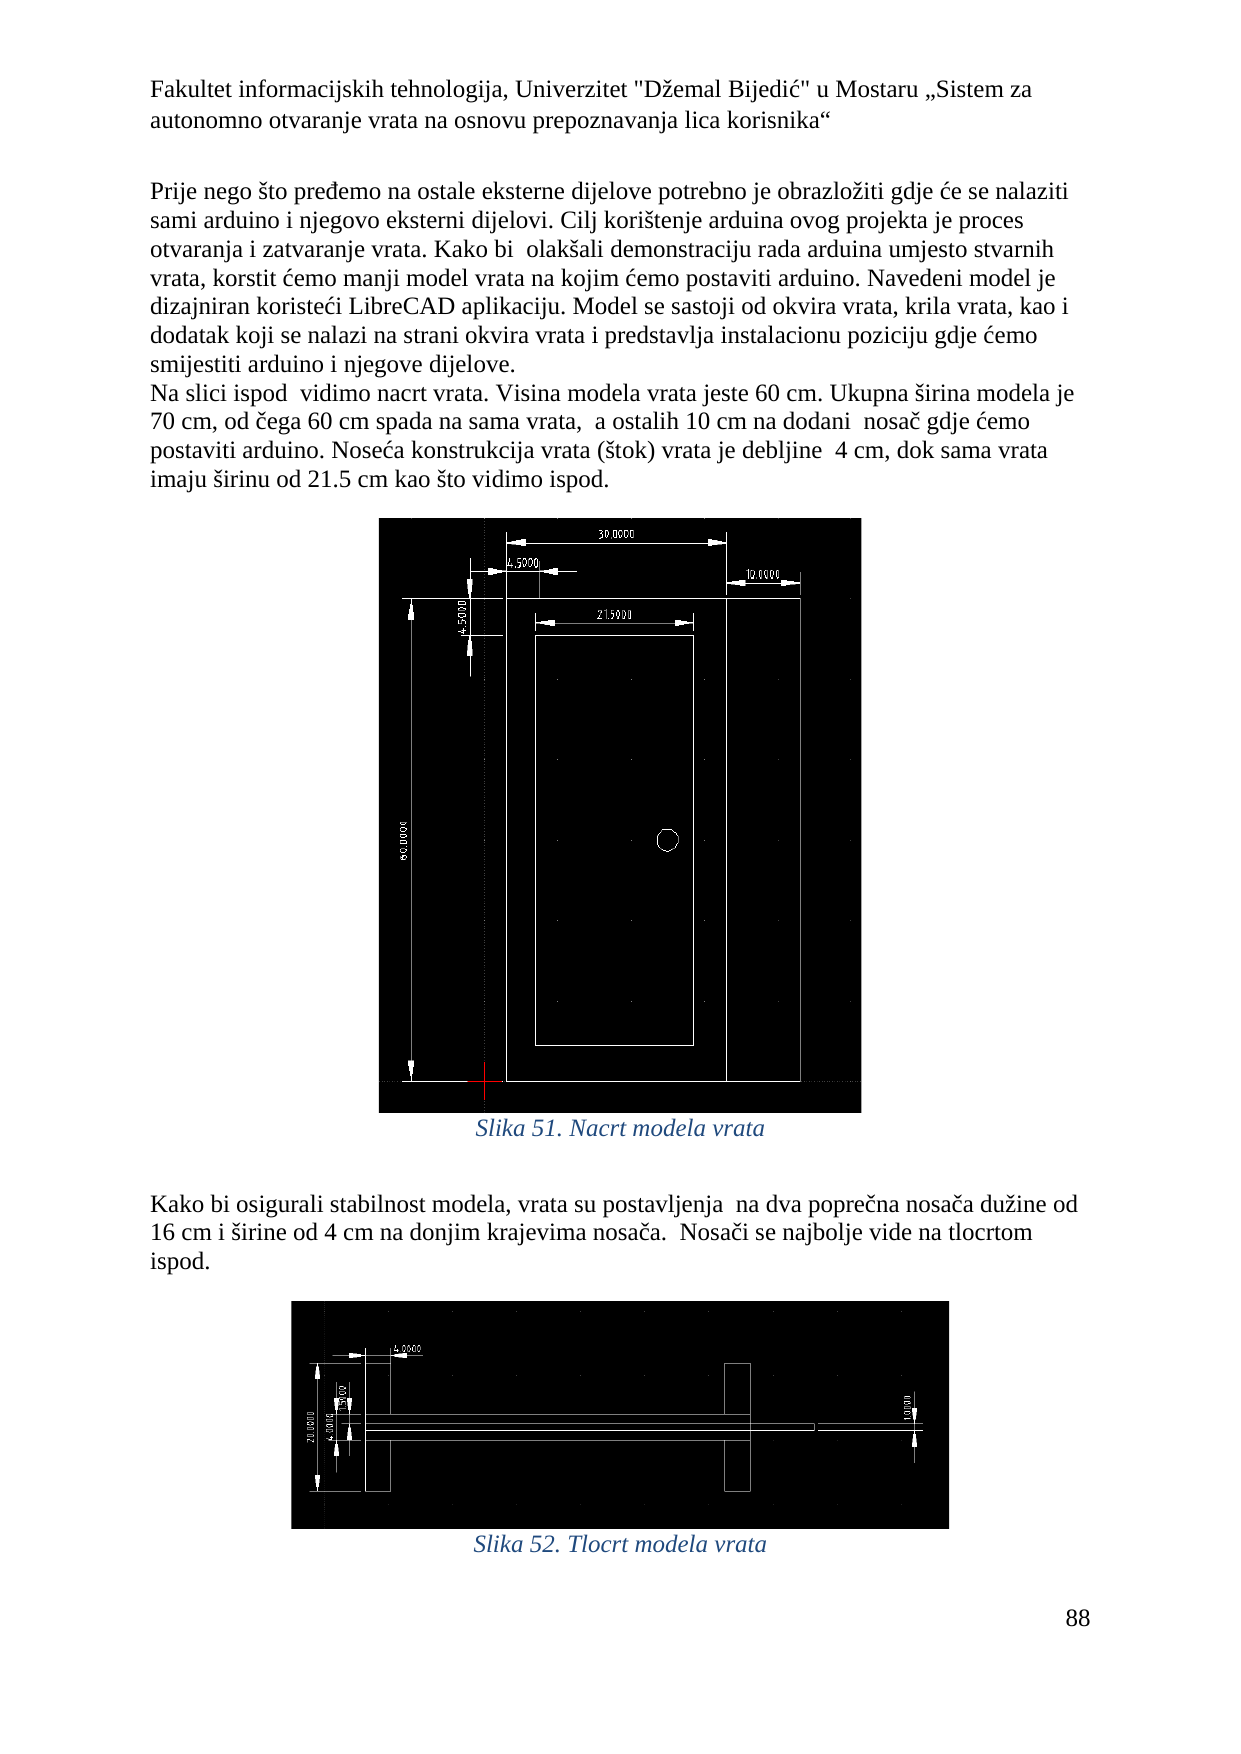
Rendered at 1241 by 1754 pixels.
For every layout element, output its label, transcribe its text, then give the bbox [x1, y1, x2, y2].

text Kako bi osigurali stabilnost modela, vrata su postavljenja na dva poprečna nosača dužine od 16 cm i širine od 4 cm na donjim krajevima nosača. Nosači se najbolje vide na tlocrtom ispod. [150, 1189, 1090, 1275]
picture [378, 518, 862, 1113]
text Prije nego što pređemo na ostale eksterne dijelove potrebno je obrazložiti gdje će se nalaziti sami arduino i njegovo eksterni dijelovi. Cilj korištenje arduina ovog projekta je proces otvaranja i zatvaranje vrata. Kako bi olakšali demonstraciju rada arduina umjesto stvarnih vrata, korstit ćemo manji model vrata na kojim ćemo postaviti arduino. Navedeni model je dizajniran koristeći LibreCAD aplikaciju. Model se sastoji od okvira vrata, krila vrata, kao i dodatak koji se nalazi na strani okvira vrata i predstavlja instalacionu poziciju gdje ćemo smijestiti arduino i njegove dijelove. [150, 176, 1090, 378]
text Na slici ispod vidimo nacrt vrata. Visina modela vrata jeste 60 cm. Ukupna širina modela je 70 cm, od čega 60 cm spada na sama vrata, a ostalih 10 cm na dodani nosač gdje ćemo postaviti arduino. Noseća konstrukcija vrata (štok) vrata je debljine 4 cm, dok sama vrata imaju širinu od 21.5 cm kao što vidimo ispod. [150, 378, 1090, 493]
text Slika 52. Tlocrt modela vrata [150, 1529, 1090, 1558]
text Slika 51. Nacrt modela vrata [150, 1113, 1090, 1141]
picture [291, 1301, 950, 1529]
